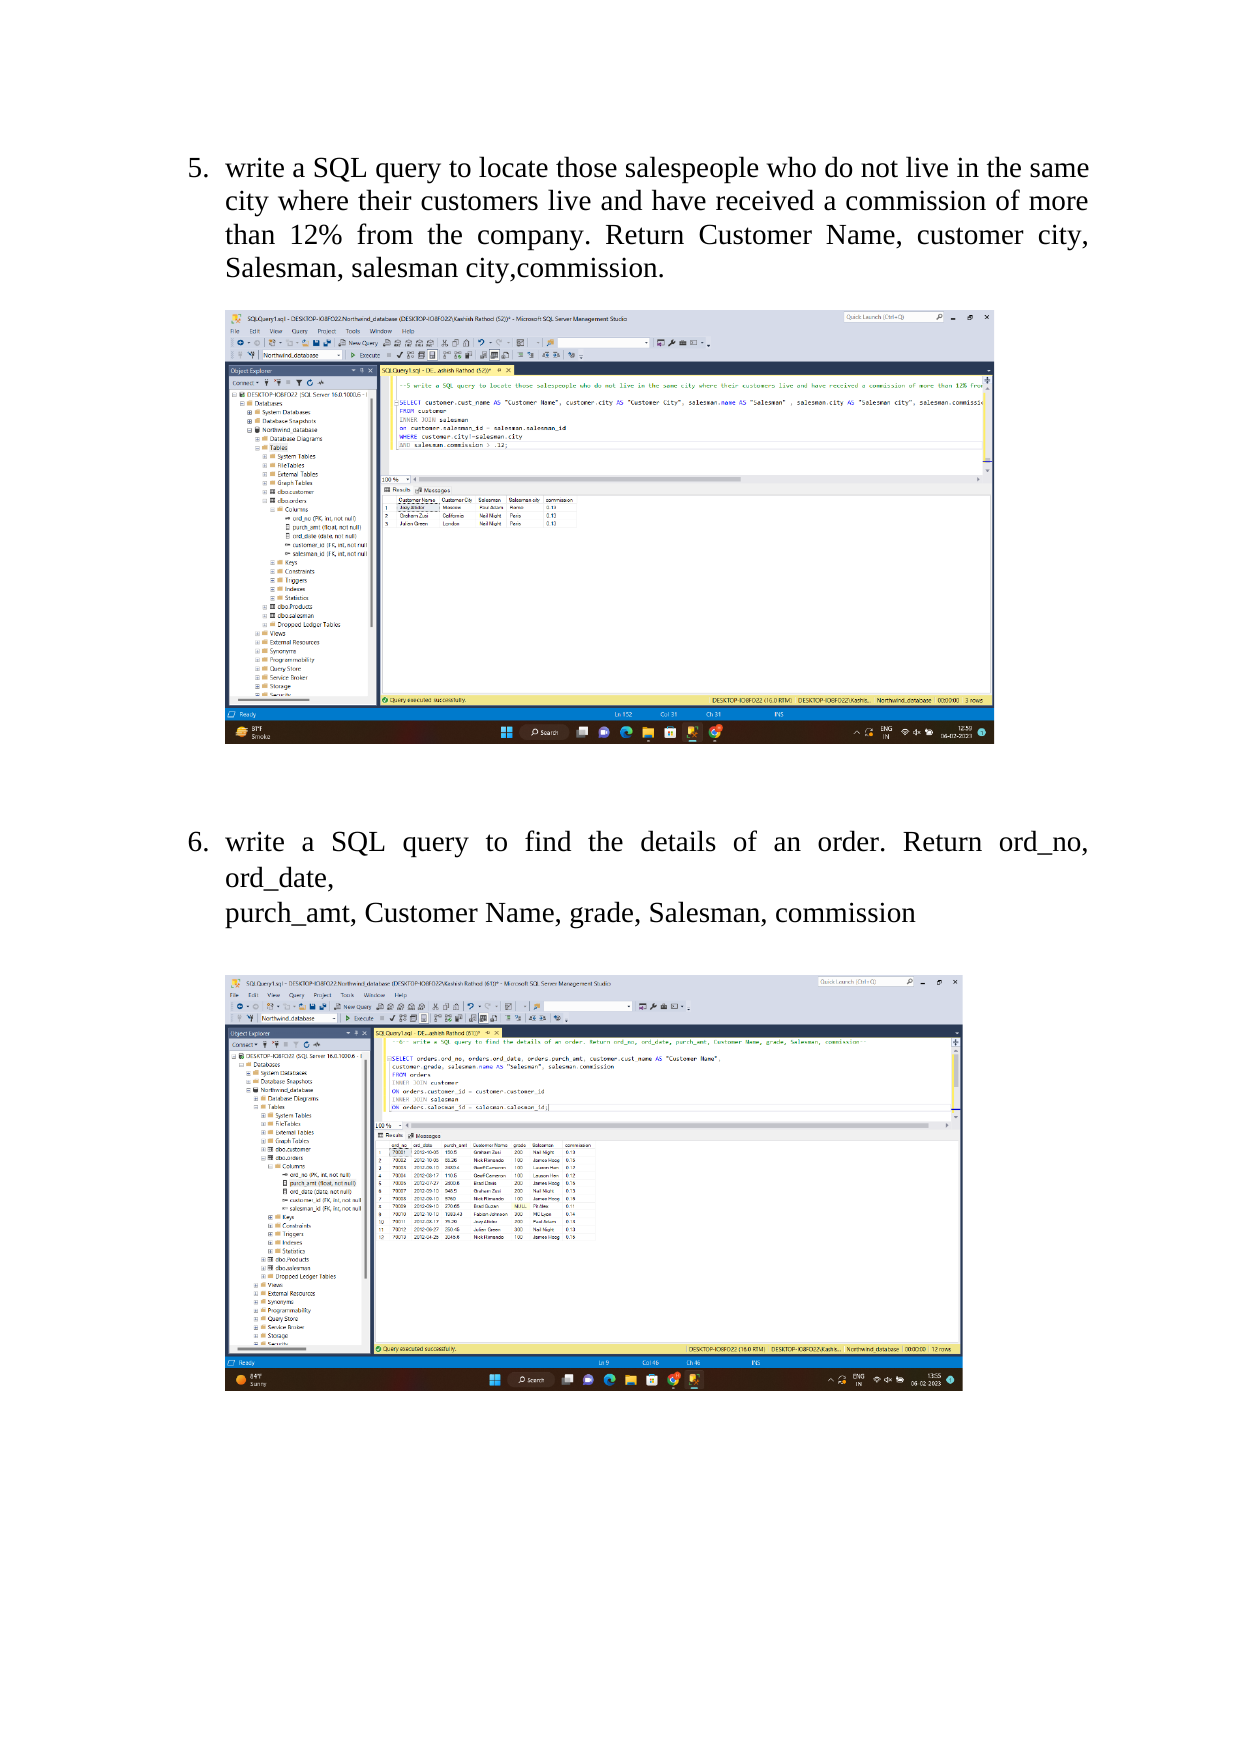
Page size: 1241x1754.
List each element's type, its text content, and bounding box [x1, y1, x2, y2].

list write a SQL query to locate those salespeople who do not live in the same city where their customers live and have received a commission of more than 12% from the company. Return Customer Name, customer city, Salesman, salesman city,commission. [187, 150, 1090, 284]
picture [225, 975, 963, 1391]
list write a SQL query to find the details of an order. Return ord_no, ord_date, [187, 824, 1090, 893]
picture [225, 310, 995, 744]
list purch_amt, Customer Name, grade, Salesman, commission [225, 896, 1090, 929]
